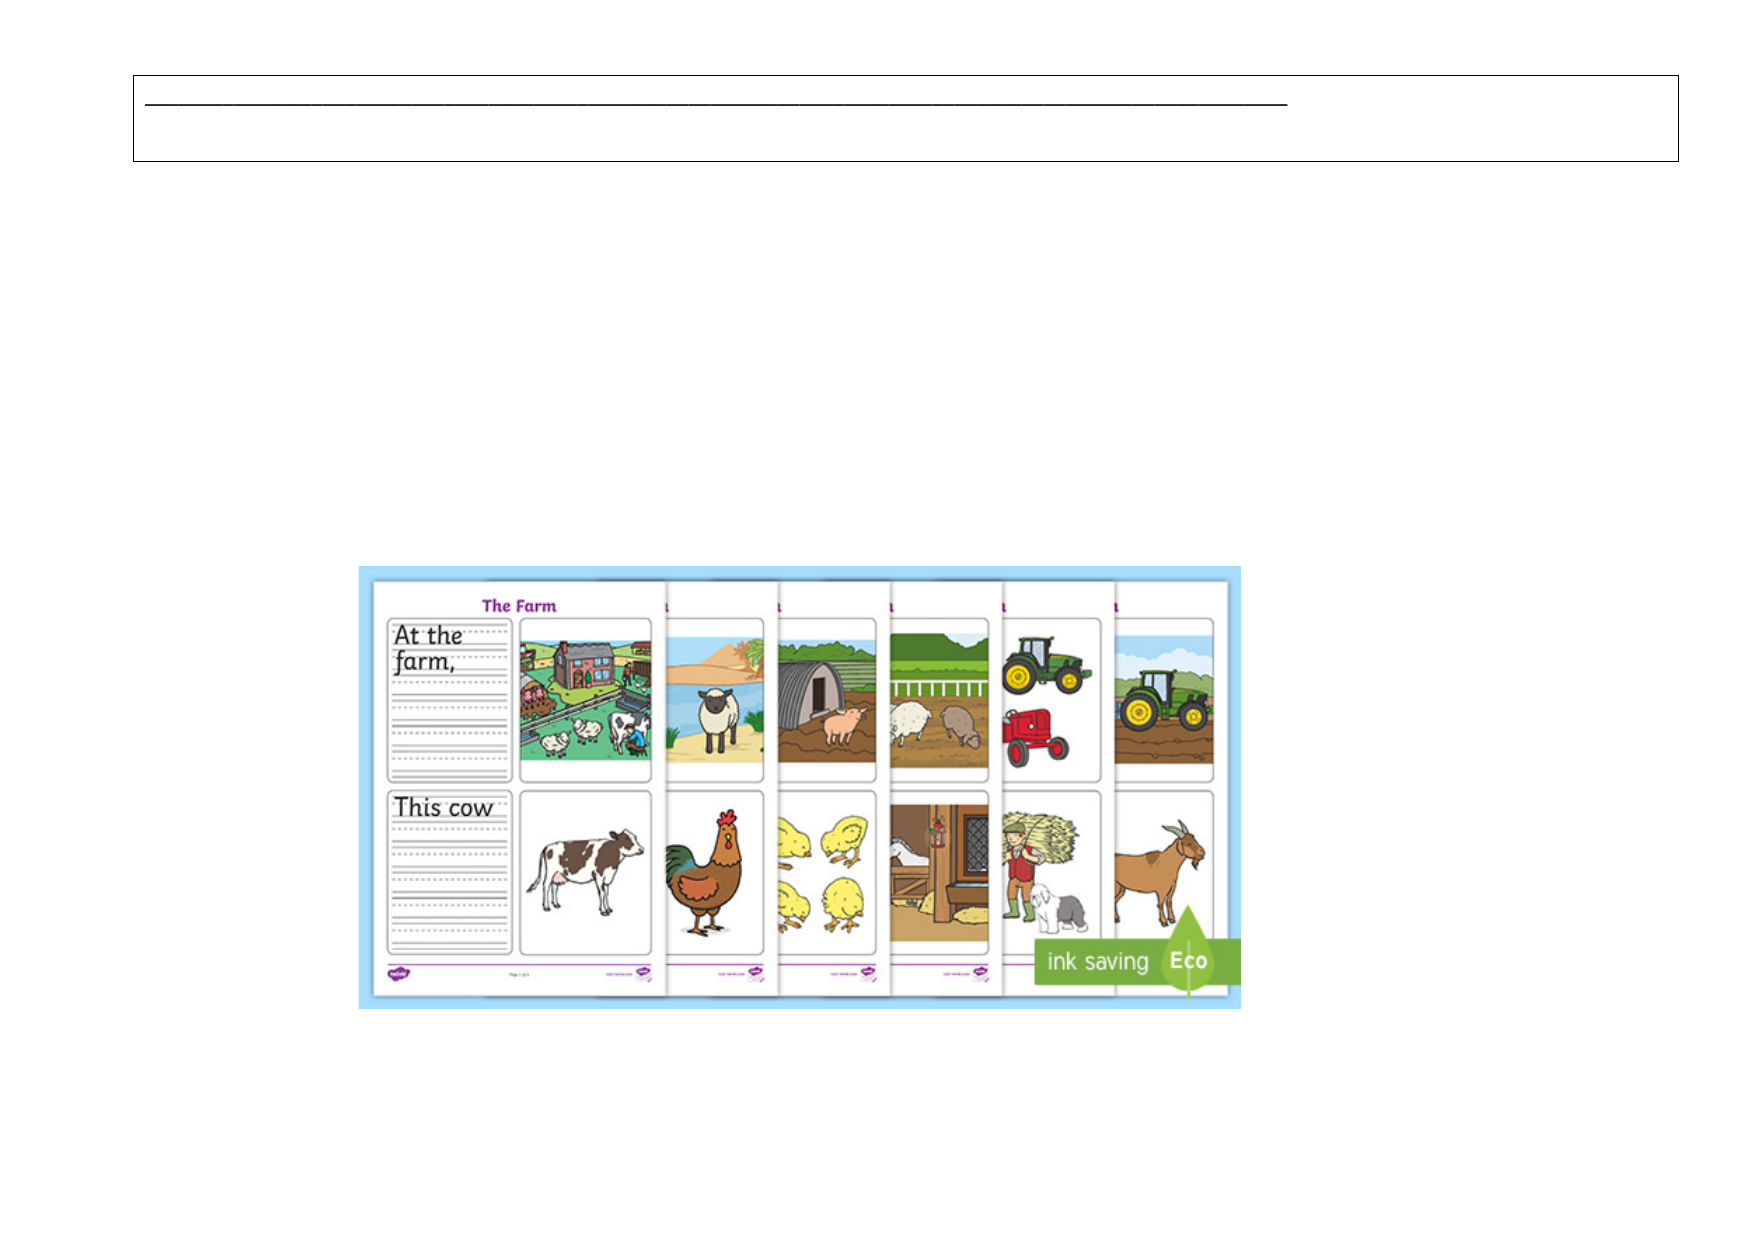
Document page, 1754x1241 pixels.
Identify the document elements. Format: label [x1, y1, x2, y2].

table_cell [134, 76, 1678, 161]
picture [358, 566, 1241, 1009]
